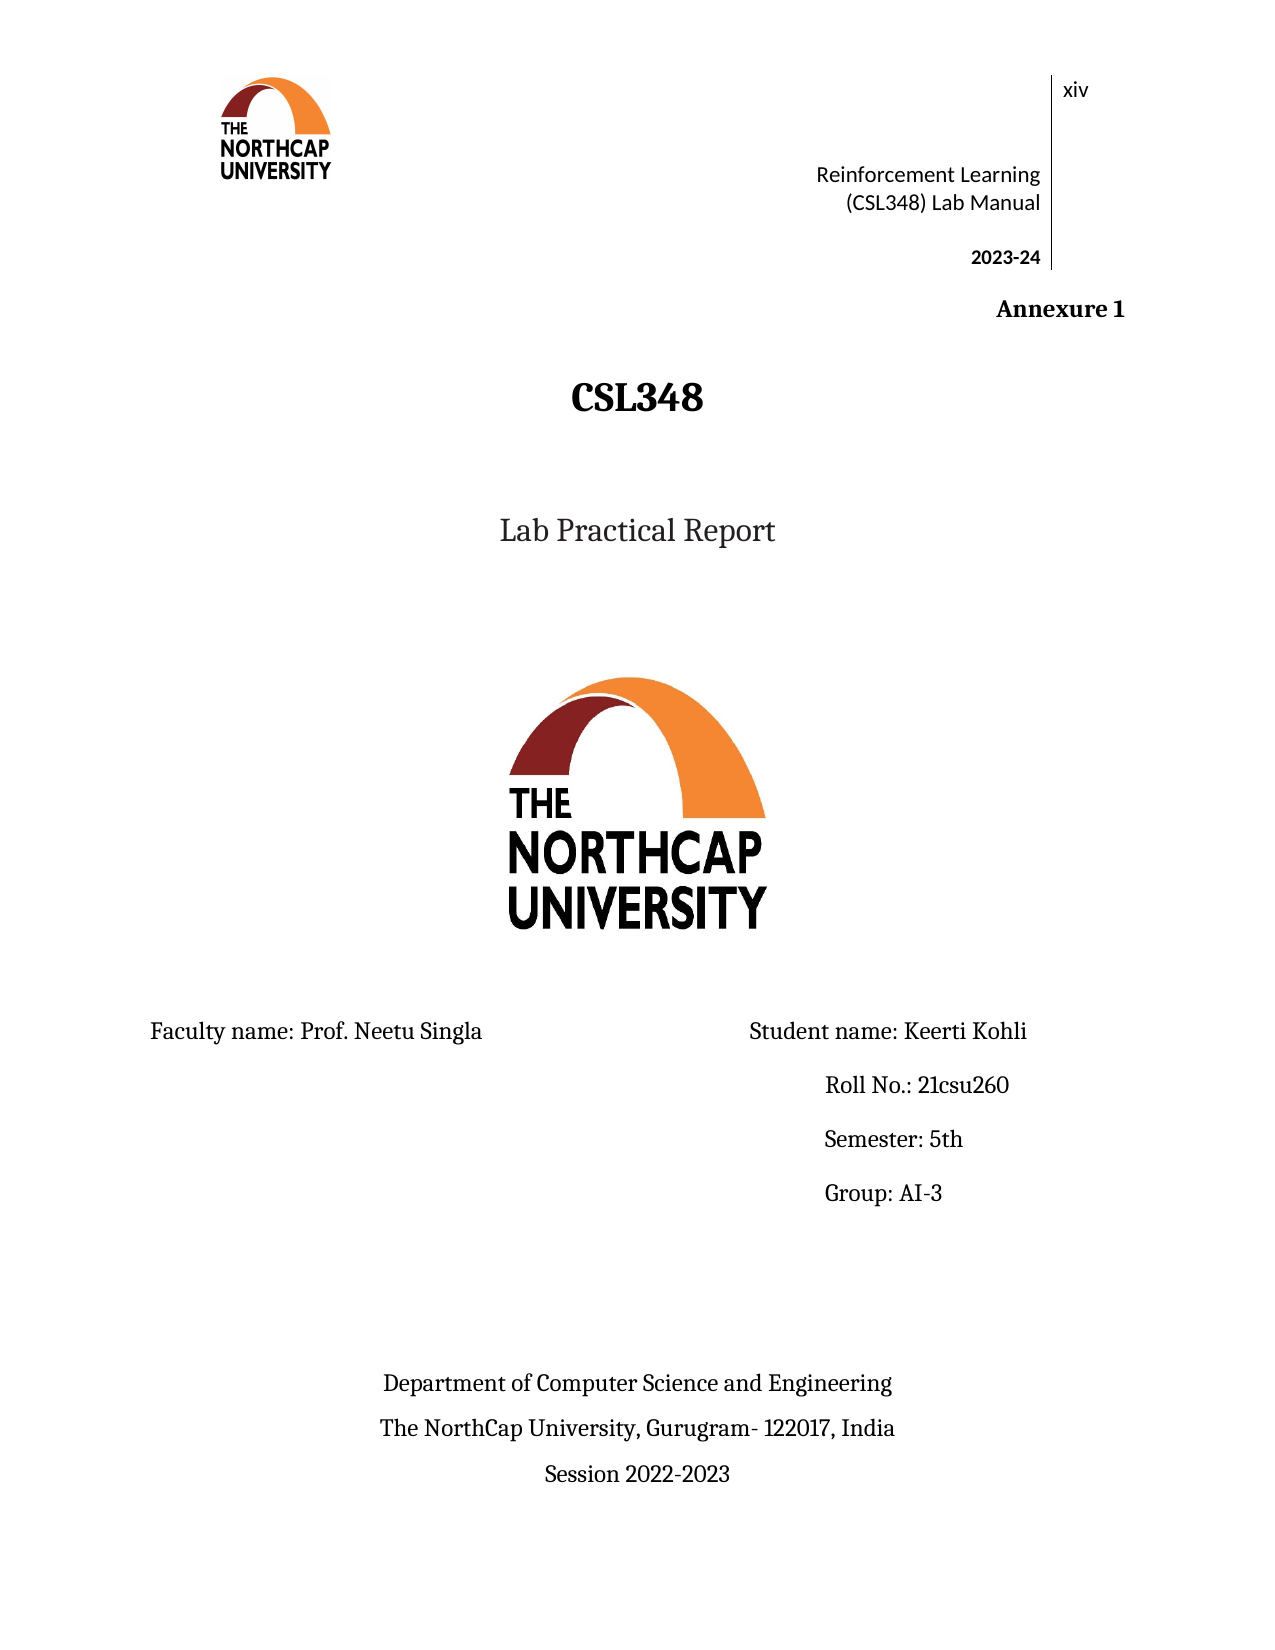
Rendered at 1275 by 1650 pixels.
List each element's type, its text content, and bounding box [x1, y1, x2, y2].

text The NorthCap University, Gurugram- 122017, India [150, 1414, 1125, 1443]
text Lab Practical Report [150, 511, 1125, 549]
picture [506, 669, 769, 938]
text Roll No.: 21csu260 [750, 1071, 1125, 1099]
text Annexure 1 [206, 295, 1125, 324]
picture [220, 75, 332, 183]
text CSL348 [150, 373, 1125, 421]
text Session 2022-2023 [150, 1460, 1125, 1489]
text Semester: 5th [750, 1124, 1125, 1153]
text Department of Computer Science and Engineering [150, 1369, 1125, 1398]
text Group: AI-3 [750, 1178, 1125, 1207]
text Faculty name: Prof. Neetu Singla Student name: Keerti Kohli [150, 1017, 1125, 1046]
